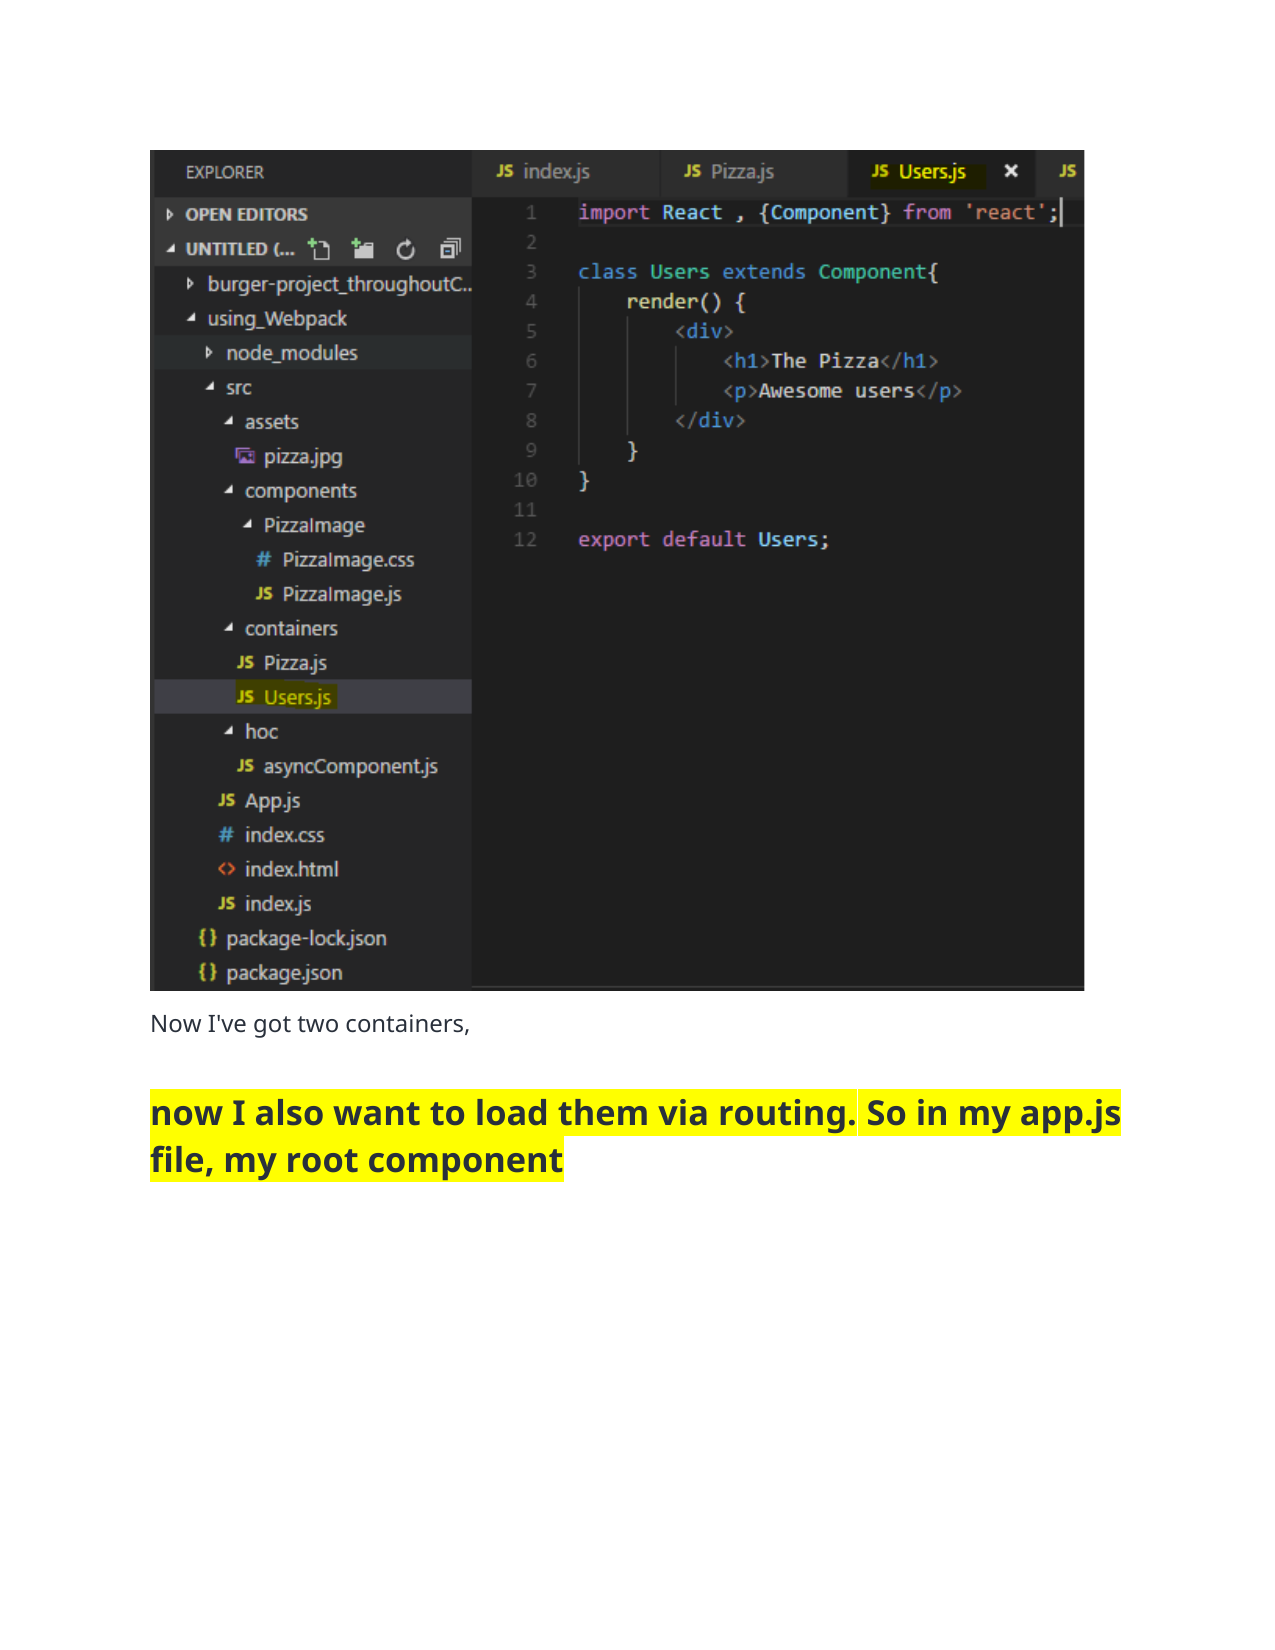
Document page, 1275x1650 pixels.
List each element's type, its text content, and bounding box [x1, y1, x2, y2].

picture [150, 150, 1085, 991]
text Now I've got two containers, [150, 1007, 1125, 1040]
text now I also want to load them via routing. So in my app.js file, my root component [564, 1089, 1125, 1182]
